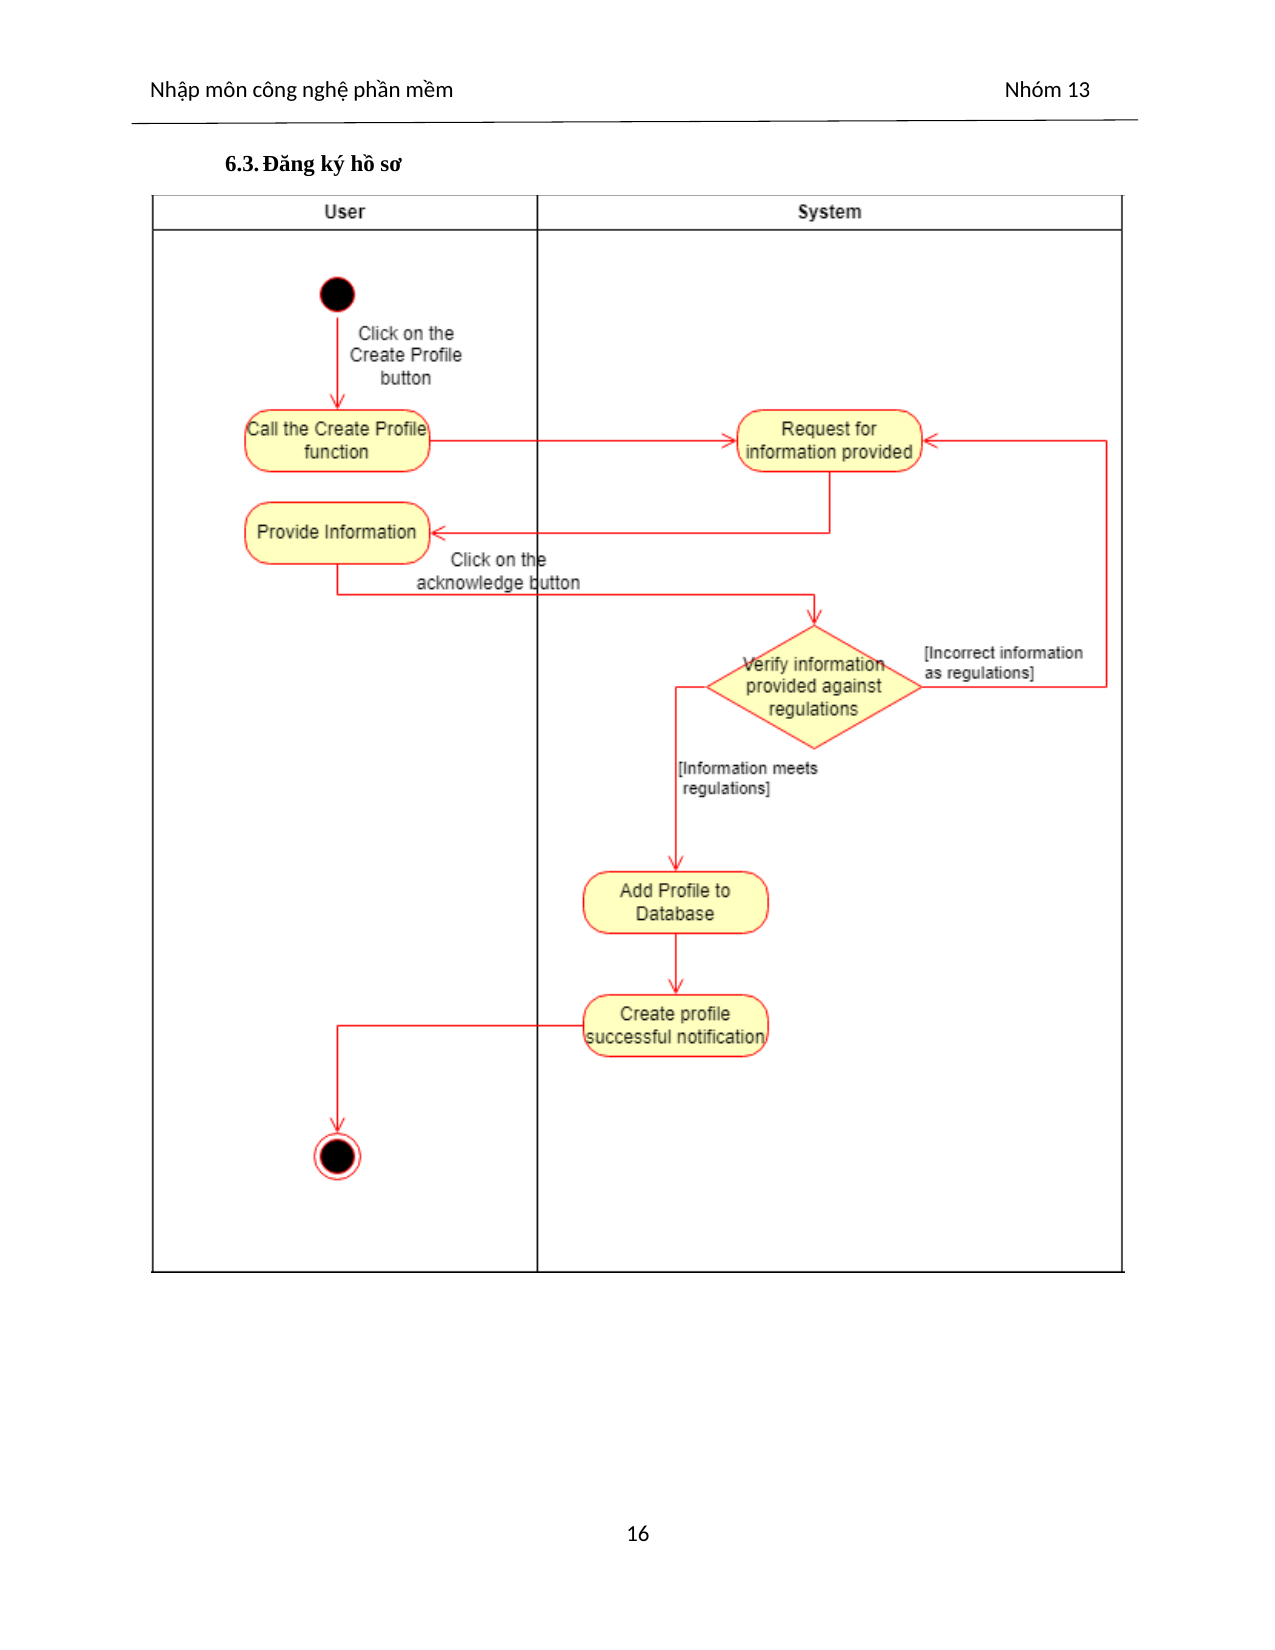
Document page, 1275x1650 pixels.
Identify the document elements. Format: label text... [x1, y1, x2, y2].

picture [151, 195, 1125, 1273]
list Đăng ký hồ sơ [225, 150, 1125, 176]
